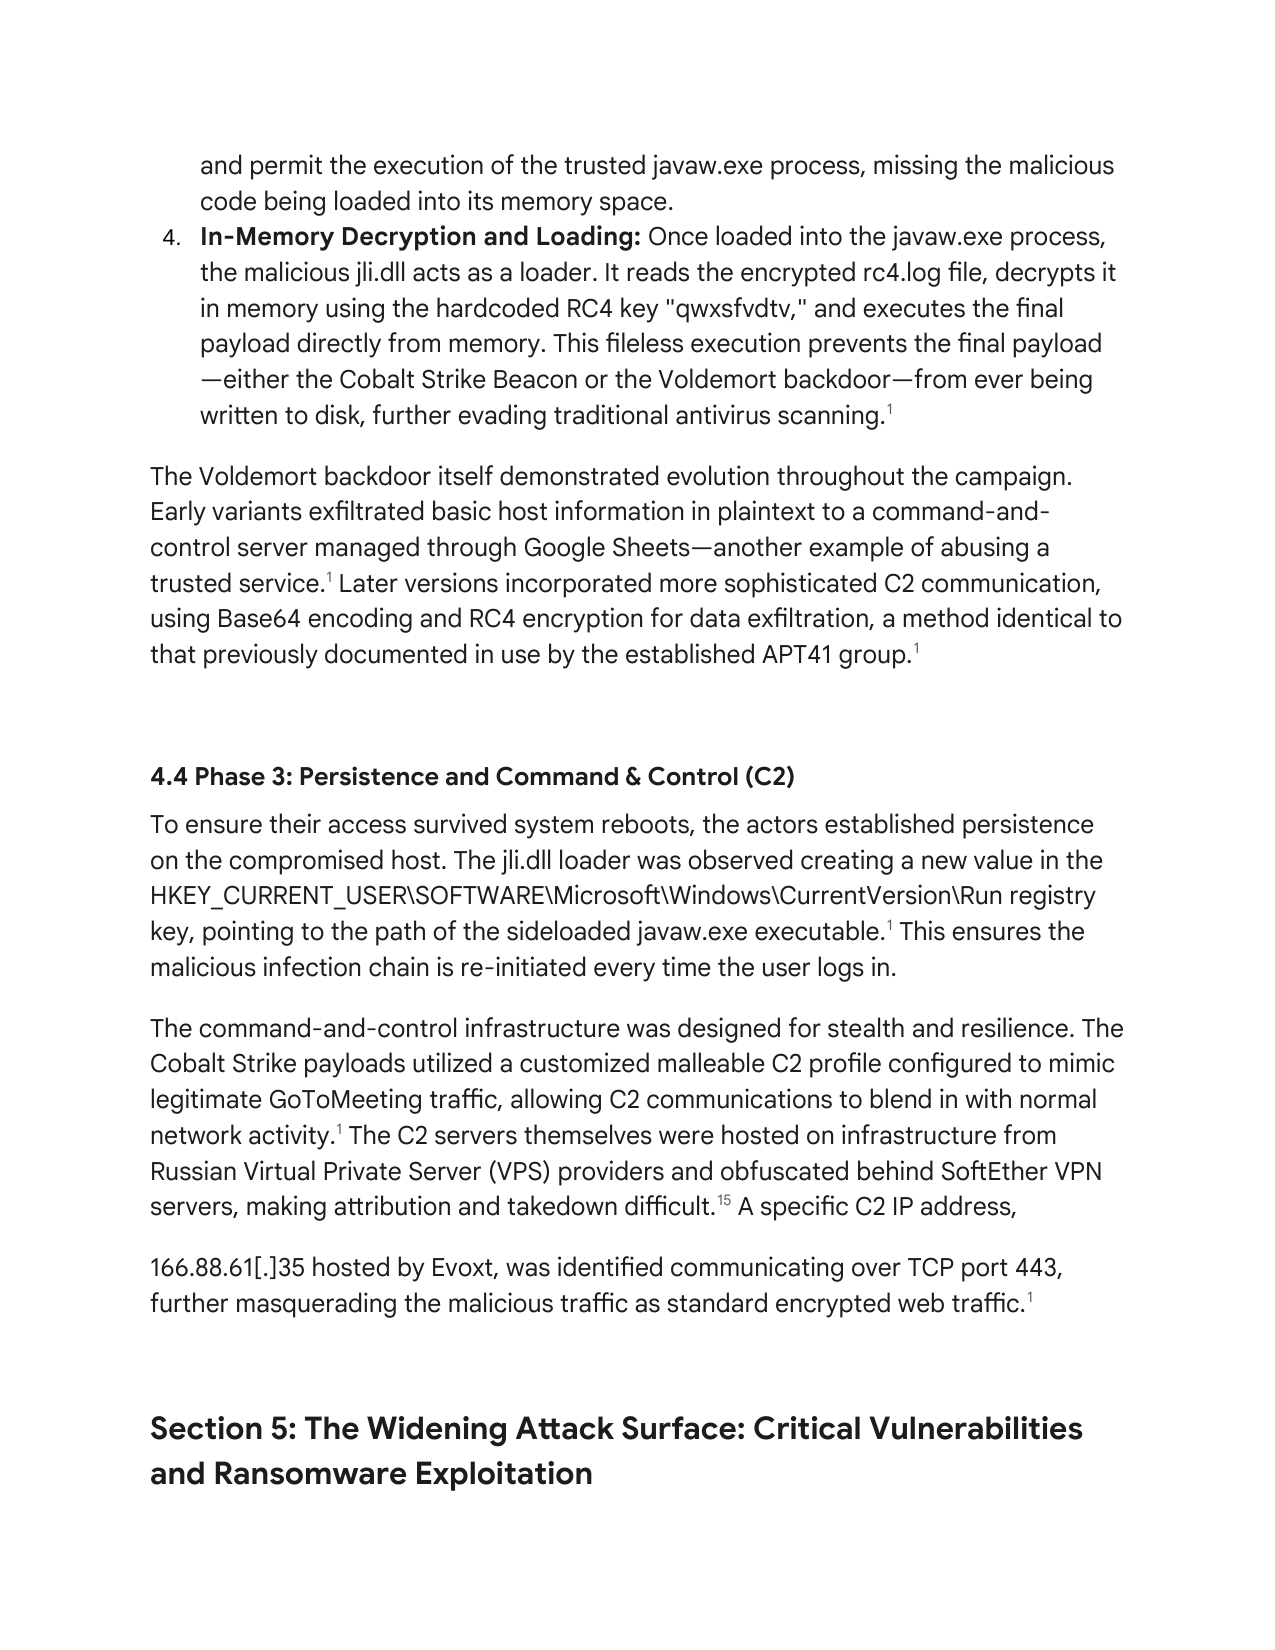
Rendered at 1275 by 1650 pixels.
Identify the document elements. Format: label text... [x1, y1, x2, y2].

text The Voldemort backdoor itself demonstrated evolution throughout the campaign. Early variants exfiltrated basic host information in plaintext to a command-and-control server managed through Google Sheets—another example of abusing a trusted service.1 Later versions incorporated more sophisticated C2 communication, using Base64 encoding and RC4 encryption for data exfiltration, a method identical to that previously documented in use by the established APT41 group.1 [150, 461, 1125, 671]
subtitle Section 5: The Widening Attack Surface: Critical Vulnerabilities and Ransomware Exploitation [150, 1409, 1125, 1493]
text The command-and-control infrastructure was designed for stealth and resilience. The Cobalt Strike payloads utilized a customized malleable C2 profile configured to mimic legitimate GoToMeeting traffic, allowing C2 communications to blend in with normal network activity.1 The C2 servers themselves were hosted on infrastructure from Russian Virtual Private Server (VPS) providers and obfuscated behind SoftEther VPN servers, making attribution and takedown difficult.15 A specific C2 IP address, [150, 1013, 1125, 1223]
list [162, 150, 1125, 217]
text 166.88.61[.]35 hosted by Evoxt, was identified communicating over TCP port 443, further masquerading the malicious traffic as standard encrypted web traffic.1 [150, 1252, 1125, 1319]
text To ensure their access survived system reboots, the actors established persistence on the compromised host. The jli.dll loader was observed creating a new value in the HKEY_CURRENT_USER\SOFTWARE\Microsoft\Windows\CurrentVersion\Run registry key, pointing to the path of the sideloaded javaw.exe executable.1 This ensures the malicious infection chain is re-initiated every time the user logs in. [150, 809, 1125, 983]
subtitle 4.4 Phase 3: Persistence and Command & Control (C2) [150, 761, 1125, 792]
list In-Memory Decryption and Loading: Once loaded into the javaw.exe process, the malicious jli.dll acts as a loader. It reads the encrypted rc4.log file, decrypts it in memory using the hardcoded RC4 key "qwxsfvdtv," and executes the final payload directly from memory. This fileless execution prevents the final payload—either the Cobalt Strike Beacon or the Voldemort backdoor—from ever being written to disk, further evading traditional antivirus scanning.1 [162, 221, 1125, 431]
